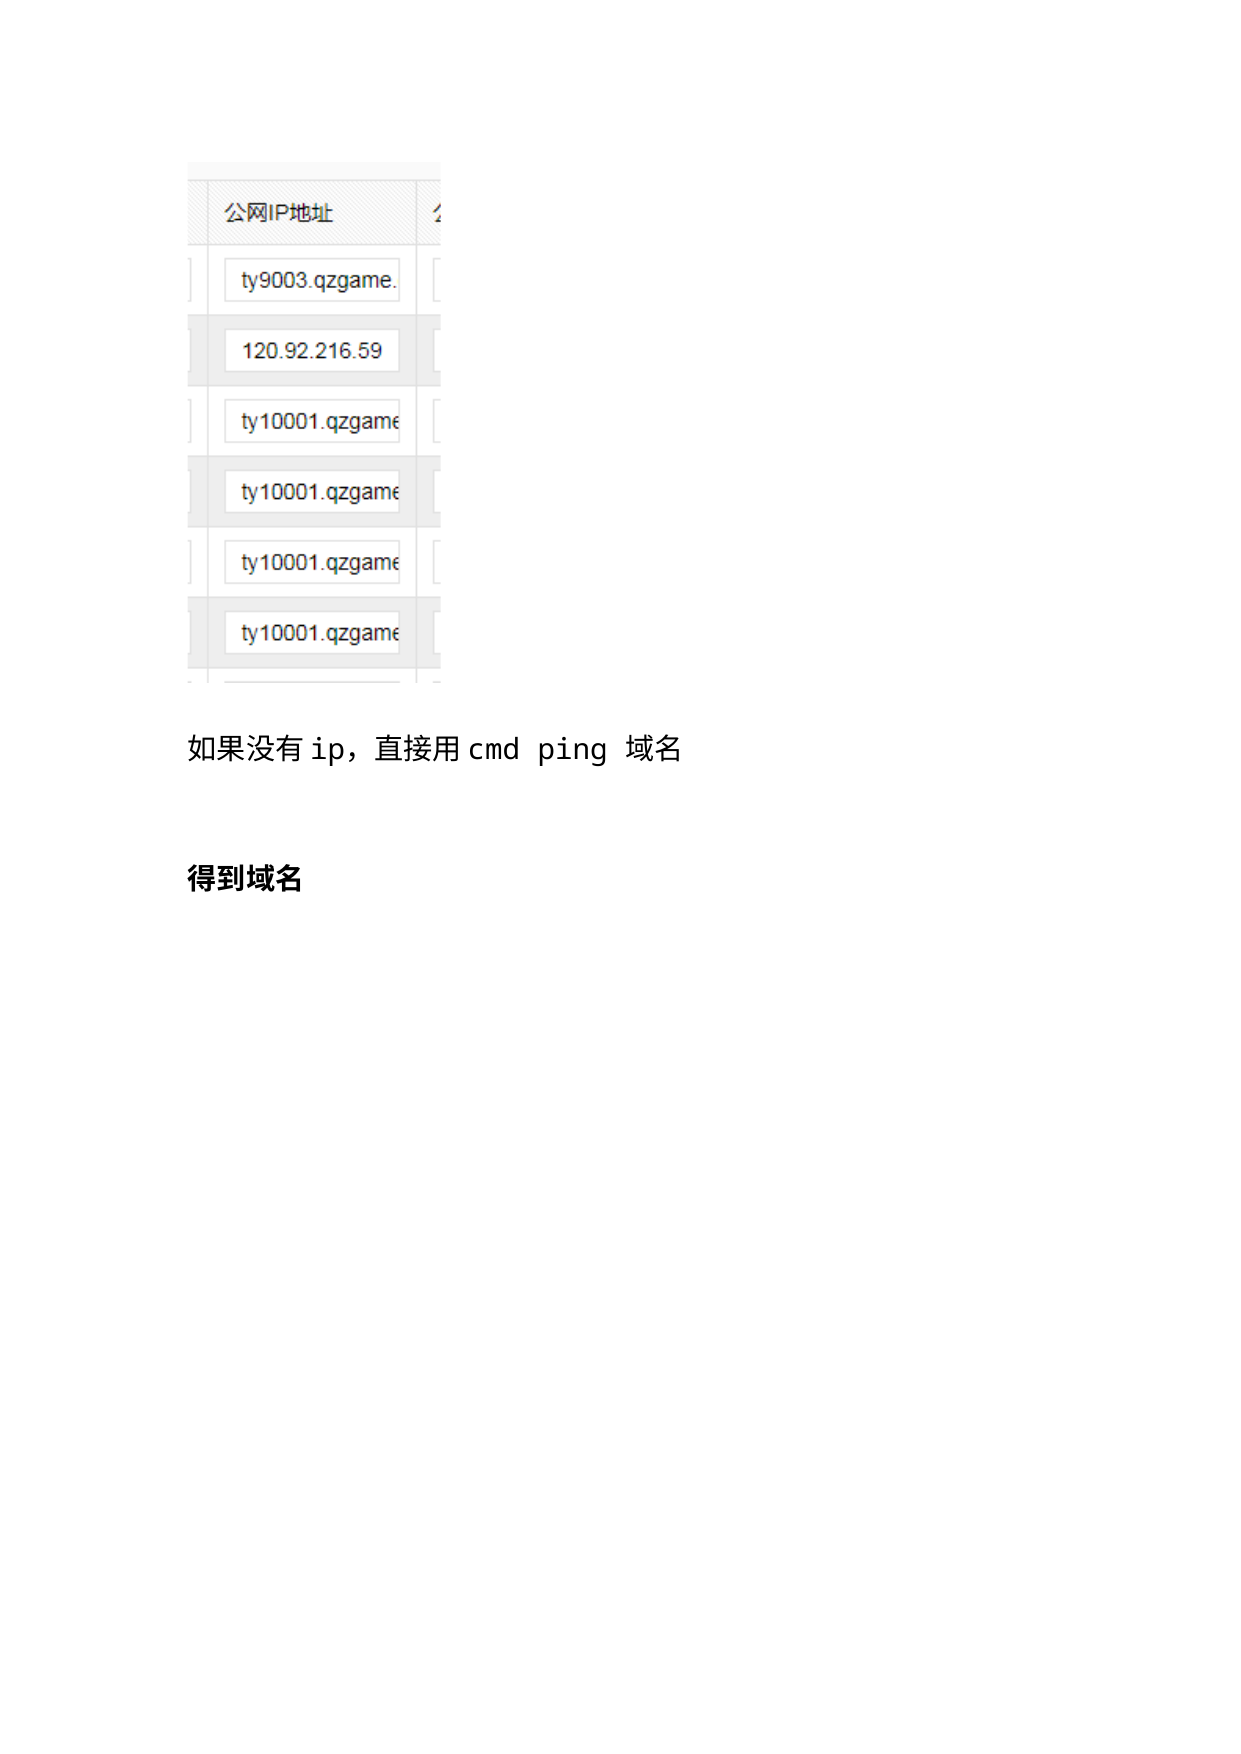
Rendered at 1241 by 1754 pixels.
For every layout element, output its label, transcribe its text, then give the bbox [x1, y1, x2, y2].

text 得到域名 [187, 844, 1053, 909]
text 如果没有ip，直接用cmd ping 域名 [187, 714, 1053, 779]
picture [187, 162, 441, 683]
